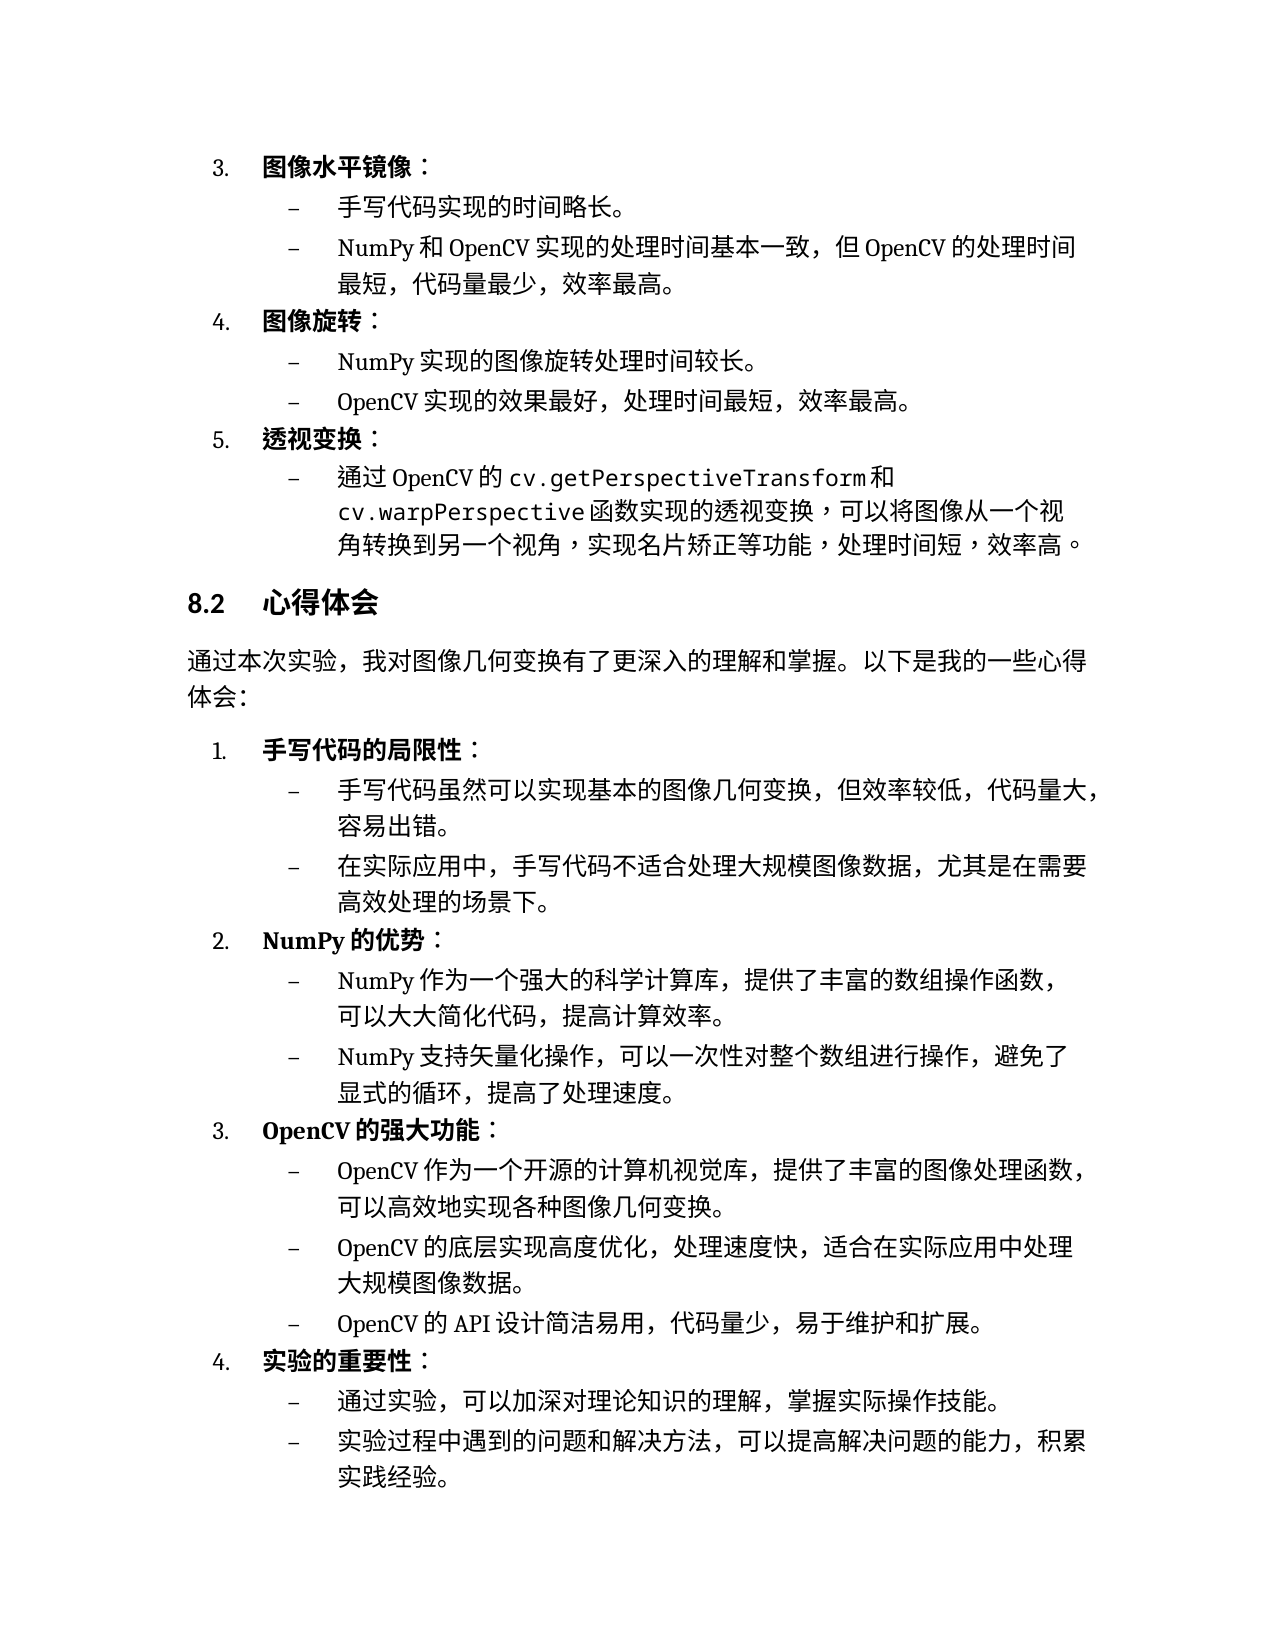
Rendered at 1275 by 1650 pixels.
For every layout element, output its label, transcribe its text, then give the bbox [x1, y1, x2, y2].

list 实验过程中遇到的问题和解决方法，可以提高解决问题的能力，积累实践经验。 [287, 1421, 1087, 1494]
list 在实际应用中，手写代码不适合处理大规模图像数据，尤其是在需要高效处理的场景下。 [287, 846, 1087, 919]
list 实验的重要性： [212, 1343, 1087, 1377]
list OpenCV实现的效果最好，处理时间最短，效率最高。 [287, 382, 1087, 418]
list 手写代码实现的时间略长。 [287, 188, 1087, 224]
list OpenCV的API设计简洁易用，代码量少，易于维护和扩展。 [287, 1303, 1087, 1339]
list 透视变换： [212, 422, 1087, 456]
list 手写代码的局限性： [212, 732, 1087, 766]
list 通过实验，可以加深对理论知识的理解，掌握实际操作技能。 [287, 1381, 1087, 1417]
list NumPy支持矢量化操作，可以一次性对整个数组进行操作，避免了显式的循环，提高了处理速度。 [287, 1037, 1087, 1109]
list OpenCV作为一个开源的计算机视觉库，提供了丰富的图像处理函数，可以高效地实现各种图像几何变换。 [287, 1151, 1087, 1223]
list NumPy的优势： [212, 923, 1087, 957]
list NumPy实现的图像旋转处理时间较长。 [287, 342, 1087, 378]
list 图像旋转： [212, 304, 1087, 338]
list 通过OpenCV的cv.getPerspectiveTransform和cv.warpPerspective函数实现的透视变换，可以将图像从一个视角转换到另一个视角，实现名片矫正等功能，处理时间短，效率高。 [287, 460, 1087, 562]
list NumPy作为一个强大的科学计算库，提供了丰富的数组操作函数，可以大大简化代码，提高计算效率。 [287, 961, 1087, 1033]
list 图像水平镜像： [212, 150, 1087, 184]
text 通过本次实验，我对图像几何变换有了更深入的理解和掌握。以下是我的一些心得体会： [187, 641, 1087, 714]
subtitle 8.2 心得体会 [187, 583, 1087, 622]
list 手写代码虽然可以实现基本的图像几何变换，但效率较低，代码量大，容易出错。 [287, 770, 1087, 843]
list NumPy和OpenCV实现的处理时间基本一致，但OpenCV的处理时间最短，代码量最少，效率最高。 [287, 228, 1087, 300]
list OpenCV的强大功能： [212, 1113, 1087, 1147]
list OpenCV的底层实现高度优化，处理速度快，适合在实际应用中处理大规模图像数据。 [287, 1227, 1087, 1299]
